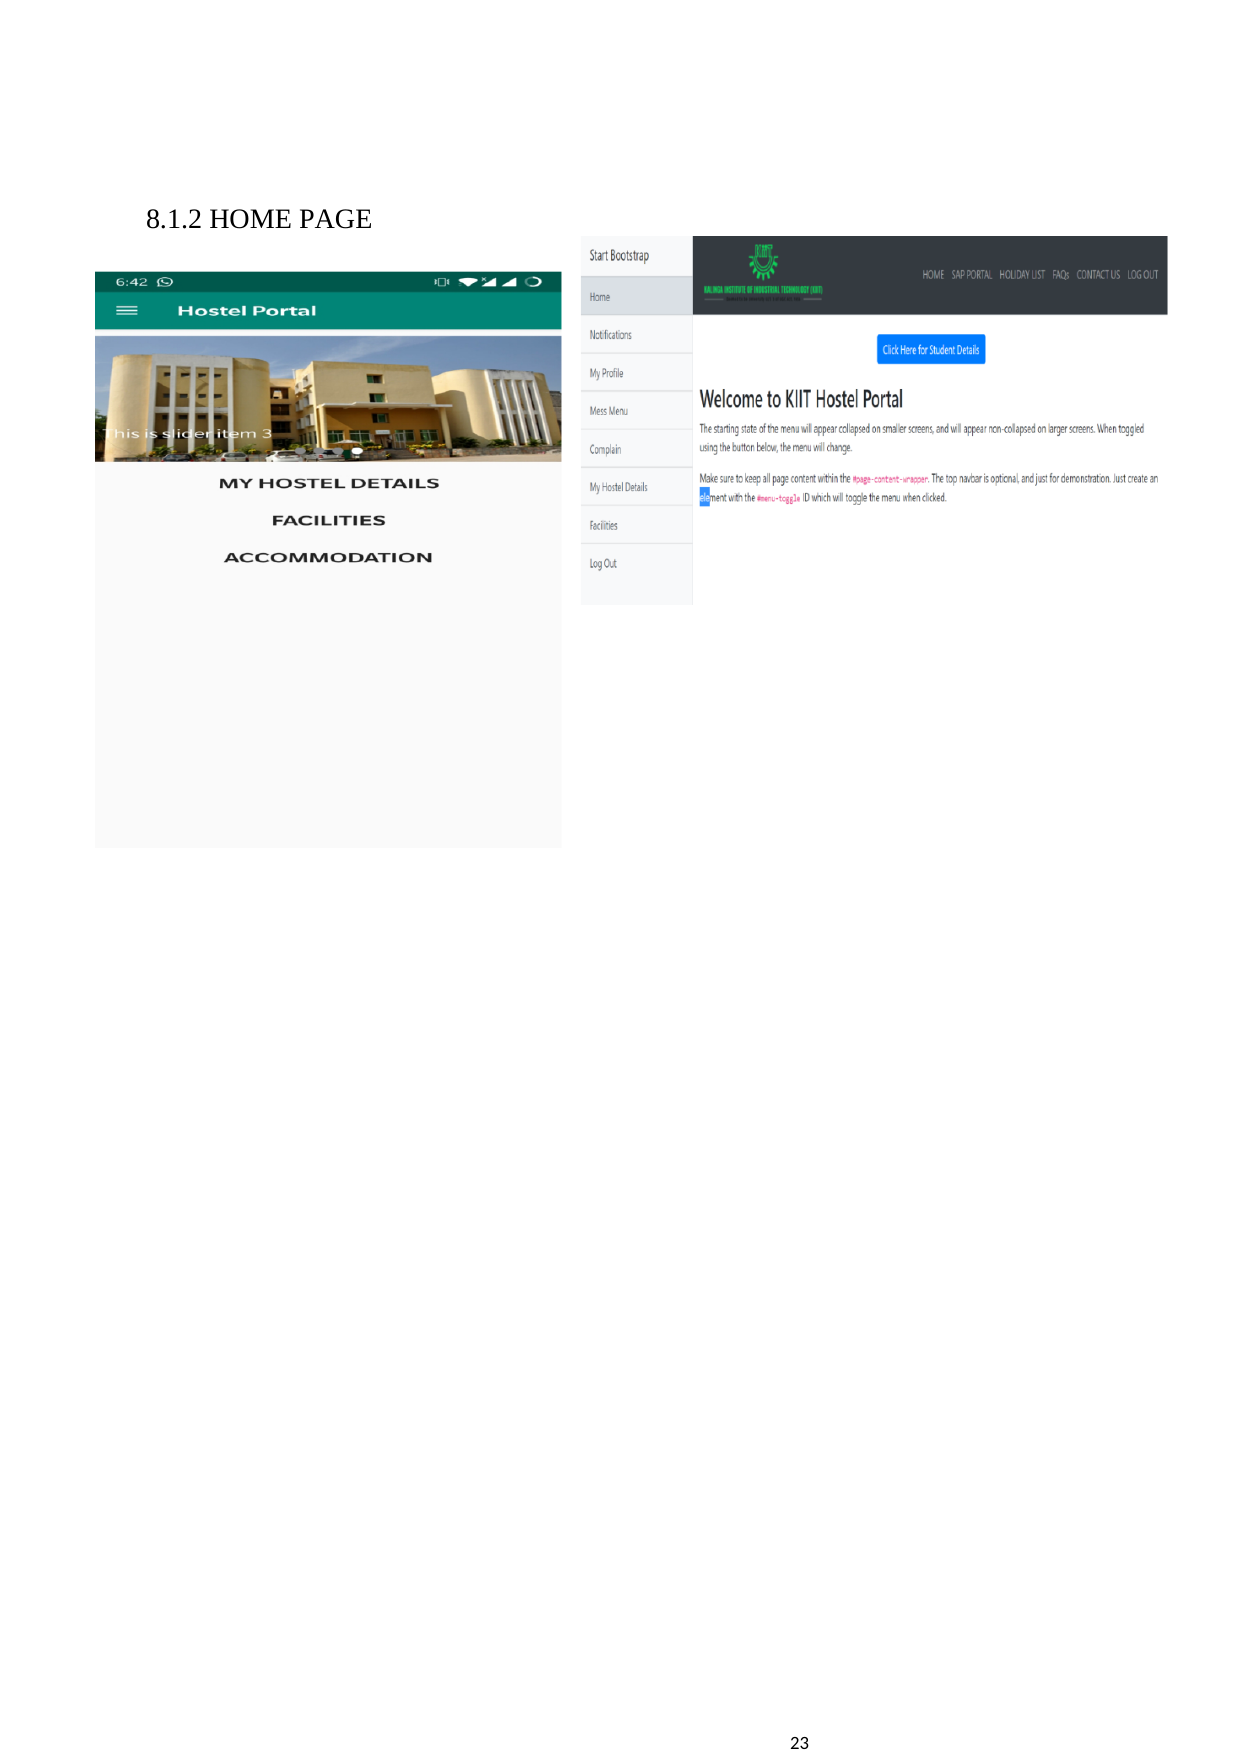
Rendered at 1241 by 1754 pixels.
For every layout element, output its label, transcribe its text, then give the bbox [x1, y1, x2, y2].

text 8.1.2 HOME PAGE [146, 202, 1090, 234]
picture [95, 236, 1168, 848]
